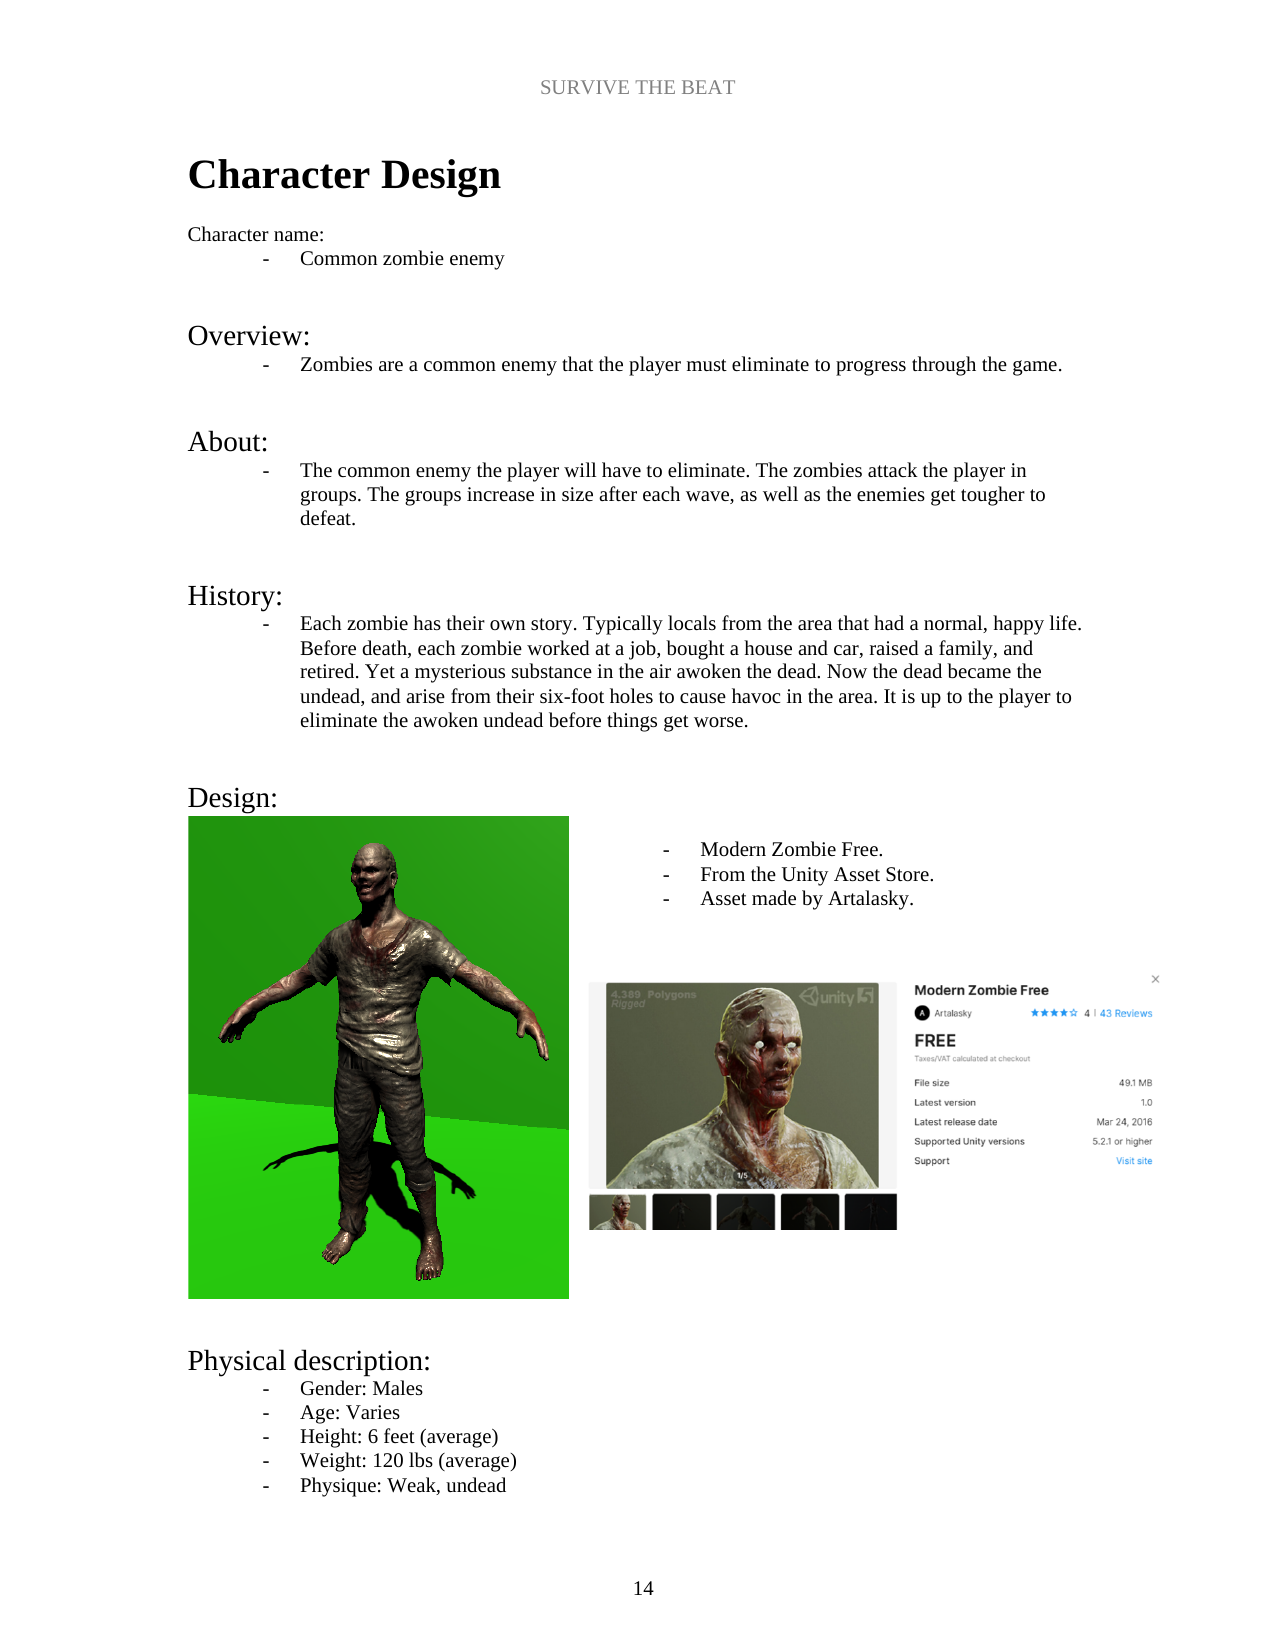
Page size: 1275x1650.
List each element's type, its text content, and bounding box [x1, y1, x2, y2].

list Age: Varies [262, 1400, 1087, 1424]
subtitle About: [187, 424, 1087, 457]
list Physique: Weak, undead [262, 1472, 1087, 1497]
list Zombies are a common enemy that the player must eliminate to progress through the game. [262, 352, 1087, 376]
list From the Unity Asset Store. [569, 861, 1087, 886]
list Gender: Males [262, 1376, 1087, 1400]
subtitle Overview: [187, 318, 1087, 352]
list Weight: 120 lbs (average) [262, 1448, 1087, 1472]
subtitle Character Design [187, 150, 1087, 198]
list The common enemy the player will have to eliminate. The zombies attack the player in groups. The groups increase in size after each wave, as well as the enemies get tougher to defeat. [262, 457, 1087, 530]
list Asset made by Artalasky. [569, 886, 1087, 909]
list Modern Zombie Free. [569, 837, 1087, 861]
subtitle History: [187, 578, 1087, 611]
text Character name: [187, 222, 1087, 246]
list Height: 6 feet (average) [262, 1424, 1087, 1448]
subtitle Physical description: [187, 1343, 1087, 1376]
picture [187, 816, 569, 1297]
list Each zombie has their own story. Typically locals from the area that had a normal, happy life. Before death, each zombie worked at a job, bought a house and car, raised a family, and retired. Yet a mysterious substance in the air awoken the dead. Now the dead became the undead, and arise from their six-foot holes to cause havoc in the area. It is up to the player to eliminate the awoken undead before things get worse. [262, 611, 1087, 732]
subtitle Design: [187, 780, 1087, 813]
picture [572, 967, 1167, 1230]
list Common zombie enemy [262, 246, 1087, 270]
